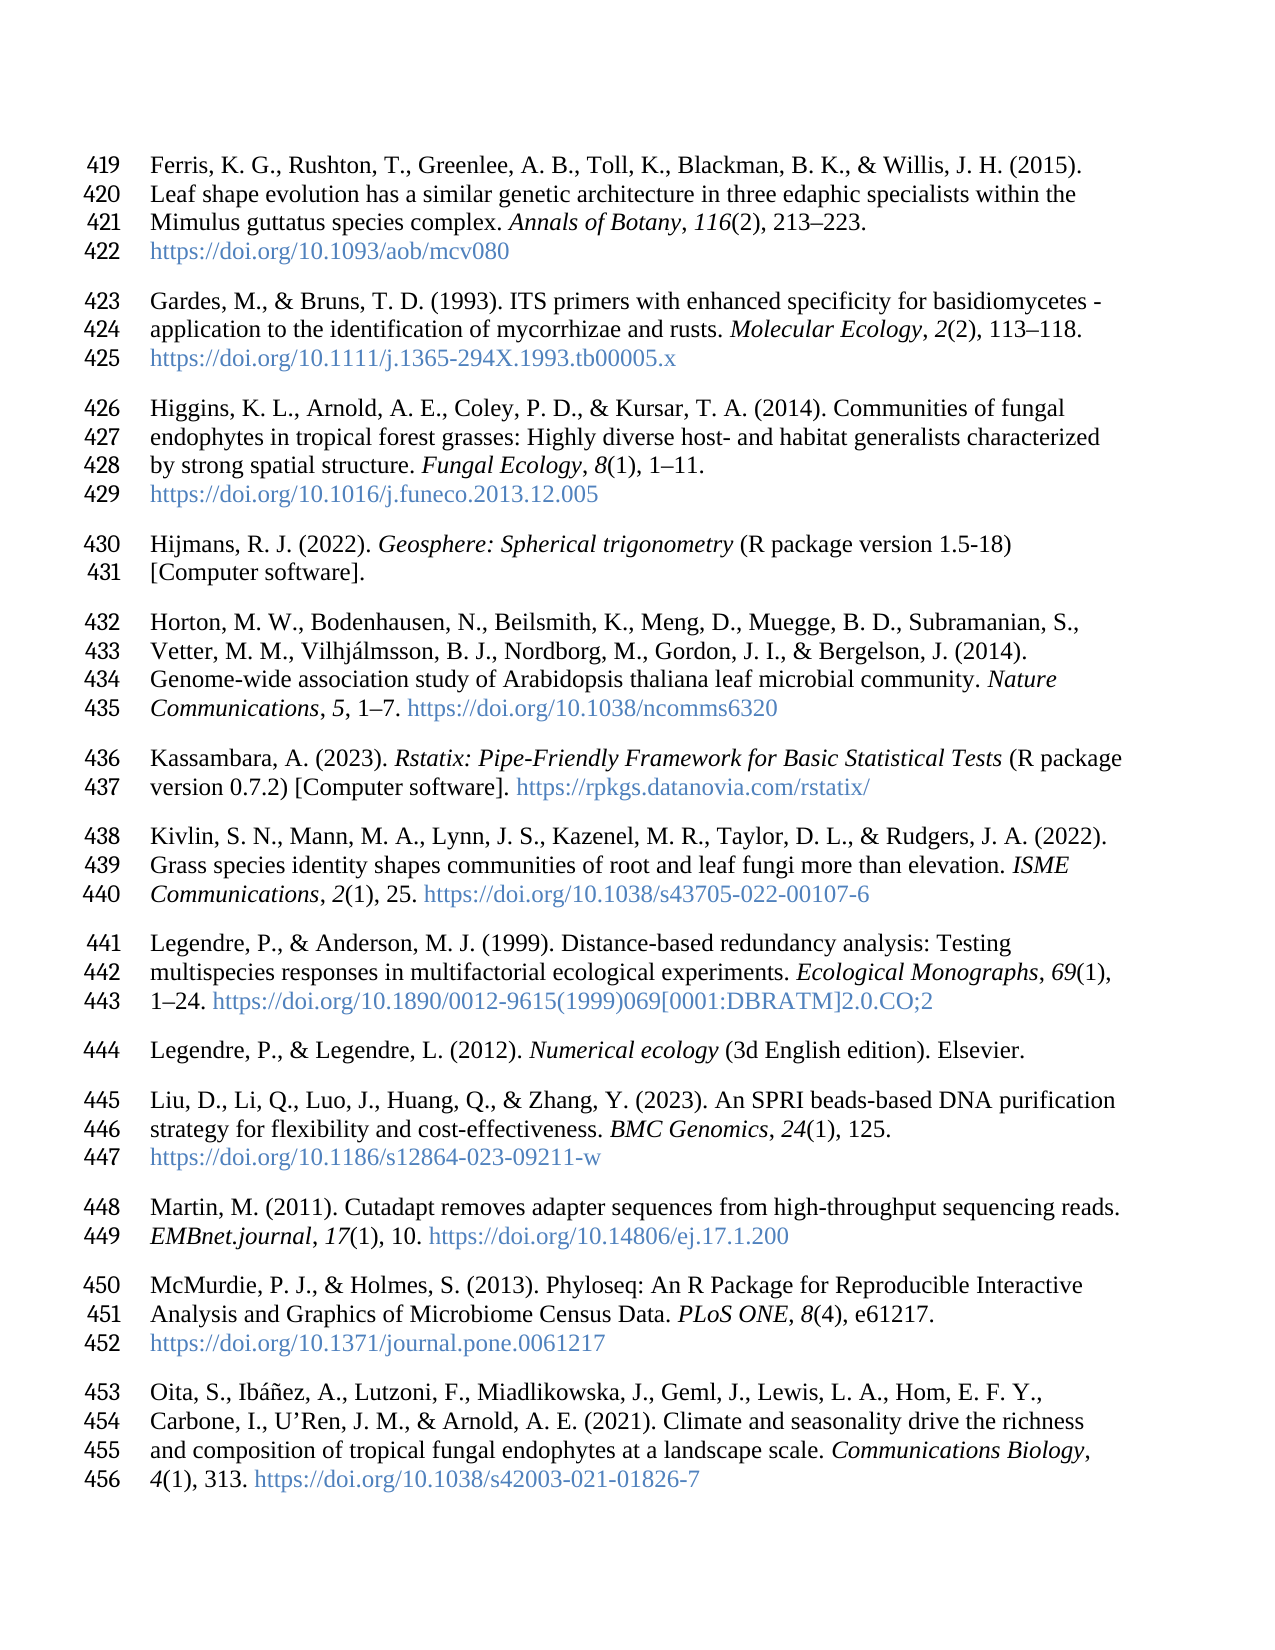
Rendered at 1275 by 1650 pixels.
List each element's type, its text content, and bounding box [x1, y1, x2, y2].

text Martin, M. (2011). Cutadapt removes adapter sequences from high-throughput sequencing reads. EMBnet.journal, 17(1), 10. https://doi.org/10.14806/ej.17.1.200 [150, 1192, 1125, 1249]
text Kivlin, S. N., Mann, M. A., Lynn, J. S., Kazenel, M. R., Taylor, D. L., & Rudgers, J. A. (2022). Grass species identity shapes communities of root and leaf fungi more than elevation. ISME Communications, 2(1), 25. https://doi.org/10.1038/s43705-022-00107-6 [150, 821, 1125, 907]
text McMurdie, P. J., & Holmes, S. (2013). Phyloseq: An R Package for Reproducible Interactive Analysis and Graphics of Microbiome Census Data. PLoS ONE, 8(4), e61217. https://doi.org/10.1371/journal.pone.0061217 [150, 1270, 1125, 1357]
text Gardes, M., & Bruns, T. D. (1993). ITS primers with enhanced specificity for basidiomycetes ‐ application to the identification of mycorrhizae and rusts. Molecular Ecology, 2(2), 113–118. https://doi.org/10.1111/j.1365-294X.1993.tb00005.x [150, 286, 1125, 372]
text Oita, S., Ibáñez, A., Lutzoni, F., Miadlikowska, J., Geml, J., Lewis, L. A., Hom, E. F. Y., Carbone, I., U’Ren, J. M., & Arnold, A. E. (2021). Climate and seasonality drive the richness and composition of tropical fungal endophytes at a landscape scale. Communications Biology, 4(1), 313. https://doi.org/10.1038/s42003-021-01826-7 [150, 1377, 1125, 1492]
text Legendre, P., & Legendre, L. (2012). Numerical ecology (3d English edition). Elsevier. [150, 1035, 1125, 1064]
text Liu, D., Li, Q., Luo, J., Huang, Q., & Zhang, Y. (2023). An SPRI beads-based DNA purification strategy for flexibility and cost-effectiveness. BMC Genomics, 24(1), 125. https://doi.org/10.1186/s12864-023-09211-w [150, 1085, 1125, 1171]
text Legendre, P., & Anderson, M. J. (1999). Distance-based redundancy analysis: Testing multispecies responses in multifactorial ecological experiments. Ecological Monographs, 69(1), 1–24. https://doi.org/10.1890/0012-9615(1999)069[0001:DBRATM]2.0.CO;2 [150, 928, 1125, 1014]
text Higgins, K. L., Arnold, A. E., Coley, P. D., & Kursar, T. A. (2014). Communities of fungal endophytes in tropical forest grasses: Highly diverse host- and habitat generalists characterized by strong spatial structure. Fungal Ecology, 8(1), 1–11. https://doi.org/10.1016/j.funeco.2013.12.005 [150, 393, 1125, 508]
text Kassambara, A. (2023). Rstatix: Pipe-Friendly Framework for Basic Statistical Tests (R package version 0.7.2) [Computer software]. https://rpkgs.datanovia.com/rstatix/ [150, 743, 1125, 800]
text Ferris, K. G., Rushton, T., Greenlee, A. B., Toll, K., Blackman, B. K., & Willis, J. H. (2015). Leaf shape evolution has a similar genetic architecture in three edaphic specialists within the Mimulus guttatus species complex. Annals of Botany, 116(2), 213–223. https://doi.org/10.1093/aob/mcv080 [150, 150, 1125, 265]
text Hijmans, R. J. (2022). Geosphere: Spherical trigonometry (R package version 1.5-18) [Computer software]. [150, 529, 1125, 586]
text Horton, M. W., Bodenhausen, N., Beilsmith, K., Meng, D., Muegge, B. D., Subramanian, S., Vetter, M. M., Vilhjálmsson, B. J., Nordborg, M., Gordon, J. I., & Bergelson, J. (2014). Genome-wide association study of Arabidopsis thaliana leaf microbial community. Nature Communications, 5, 1–7. https://doi.org/10.1038/ncomms6320 [150, 607, 1125, 722]
